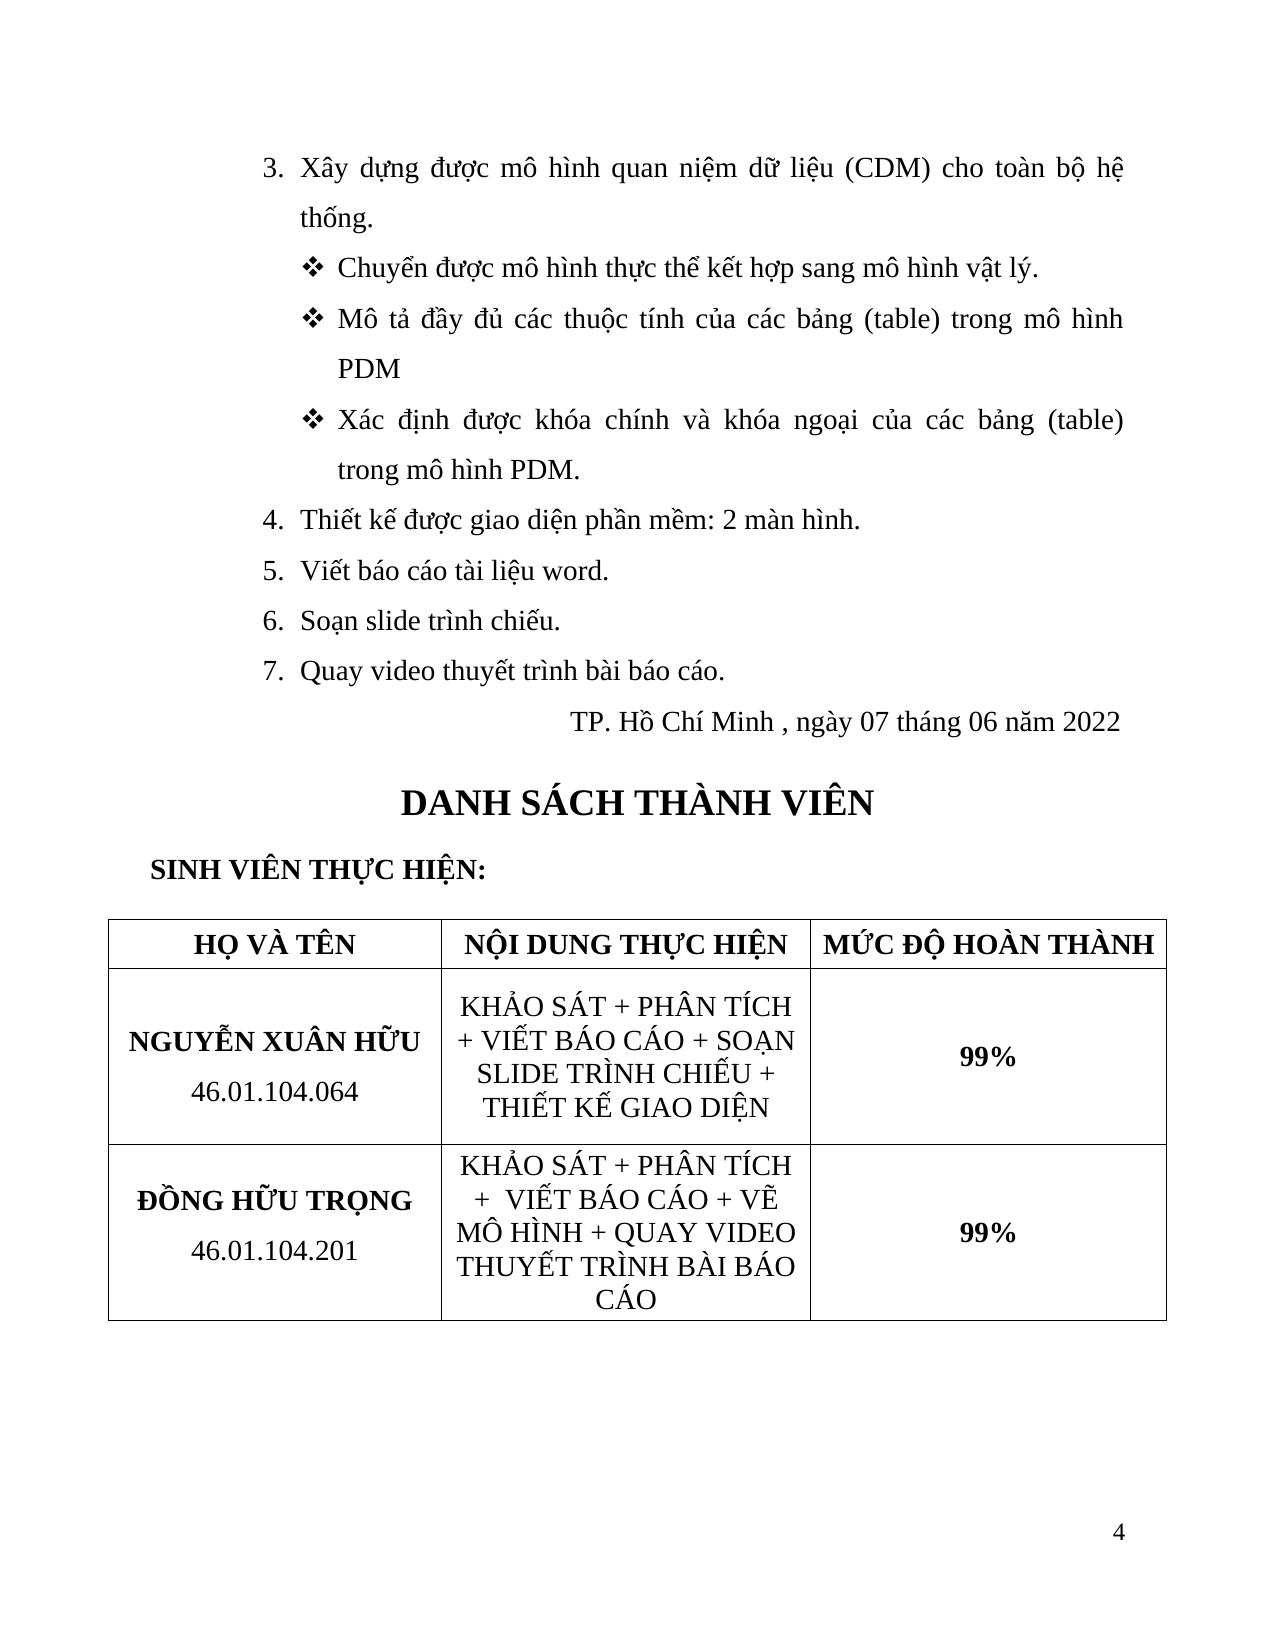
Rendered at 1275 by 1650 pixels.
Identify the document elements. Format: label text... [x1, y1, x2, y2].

table_header HỌ VÀ TÊN [109, 920, 441, 968]
table_cell 99% [811, 969, 1166, 1144]
table_cell ĐỒNG HỮU TRỌNG 46.01.104.201 [109, 1145, 441, 1319]
list Xác định được khóa chính và khóa ngoại của các bảng (table) trong mô hình PDM. [300, 402, 1125, 486]
text TP. Hồ Chí Minh , ngày 07 tháng 06 năm 2022 [150, 704, 1125, 737]
list Chuyển được mô hình thực thể kết hợp sang mô hình vật lý. [300, 251, 1125, 284]
table_header MỨC ĐỘ HOÀN THÀNH [811, 920, 1166, 968]
list Viết báo cáo tài liệu word. [262, 553, 1125, 586]
table_cell KHẢO SÁT + PHÂN TÍCH + VIẾT BÁO CÁO + VẼ MÔ HÌNH + QUAY VIDEO THUYẾT TRÌNH BÀI BÁO CÁO [442, 1145, 810, 1319]
table_header NỘI DUNG THỰC HIỆN [442, 920, 810, 968]
text DANH SÁCH THÀNH VIÊN [150, 780, 1125, 823]
list Soạn slide trình chiếu. [262, 603, 1125, 637]
table_cell 99% [811, 1145, 1166, 1319]
list Mô tả đầy đủ các thuộc tính của các bảng (table) trong mô hình PDM [300, 301, 1125, 385]
list Quay video thuyết trình bài báo cáo. [262, 653, 1125, 687]
table_cell NGUYỄN XUÂN HỮU 46.01.104.064 [109, 969, 441, 1144]
text SINH VIÊN THỰC HIỆN: [150, 852, 1125, 886]
list Thiết kế được giao diện phần mềm: 2 màn hình. [262, 502, 1125, 536]
table_cell KHẢO SÁT + PHÂN TÍCH + VIẾT BÁO CÁO + SOẠN SLIDE TRÌNH CHIẾU + THIẾT KẾ GIAO DIỆN [442, 969, 810, 1144]
list Xây dựng được mô hình quan niệm dữ liệu (CDM) cho toàn bộ hệ thống. [262, 150, 1125, 234]
